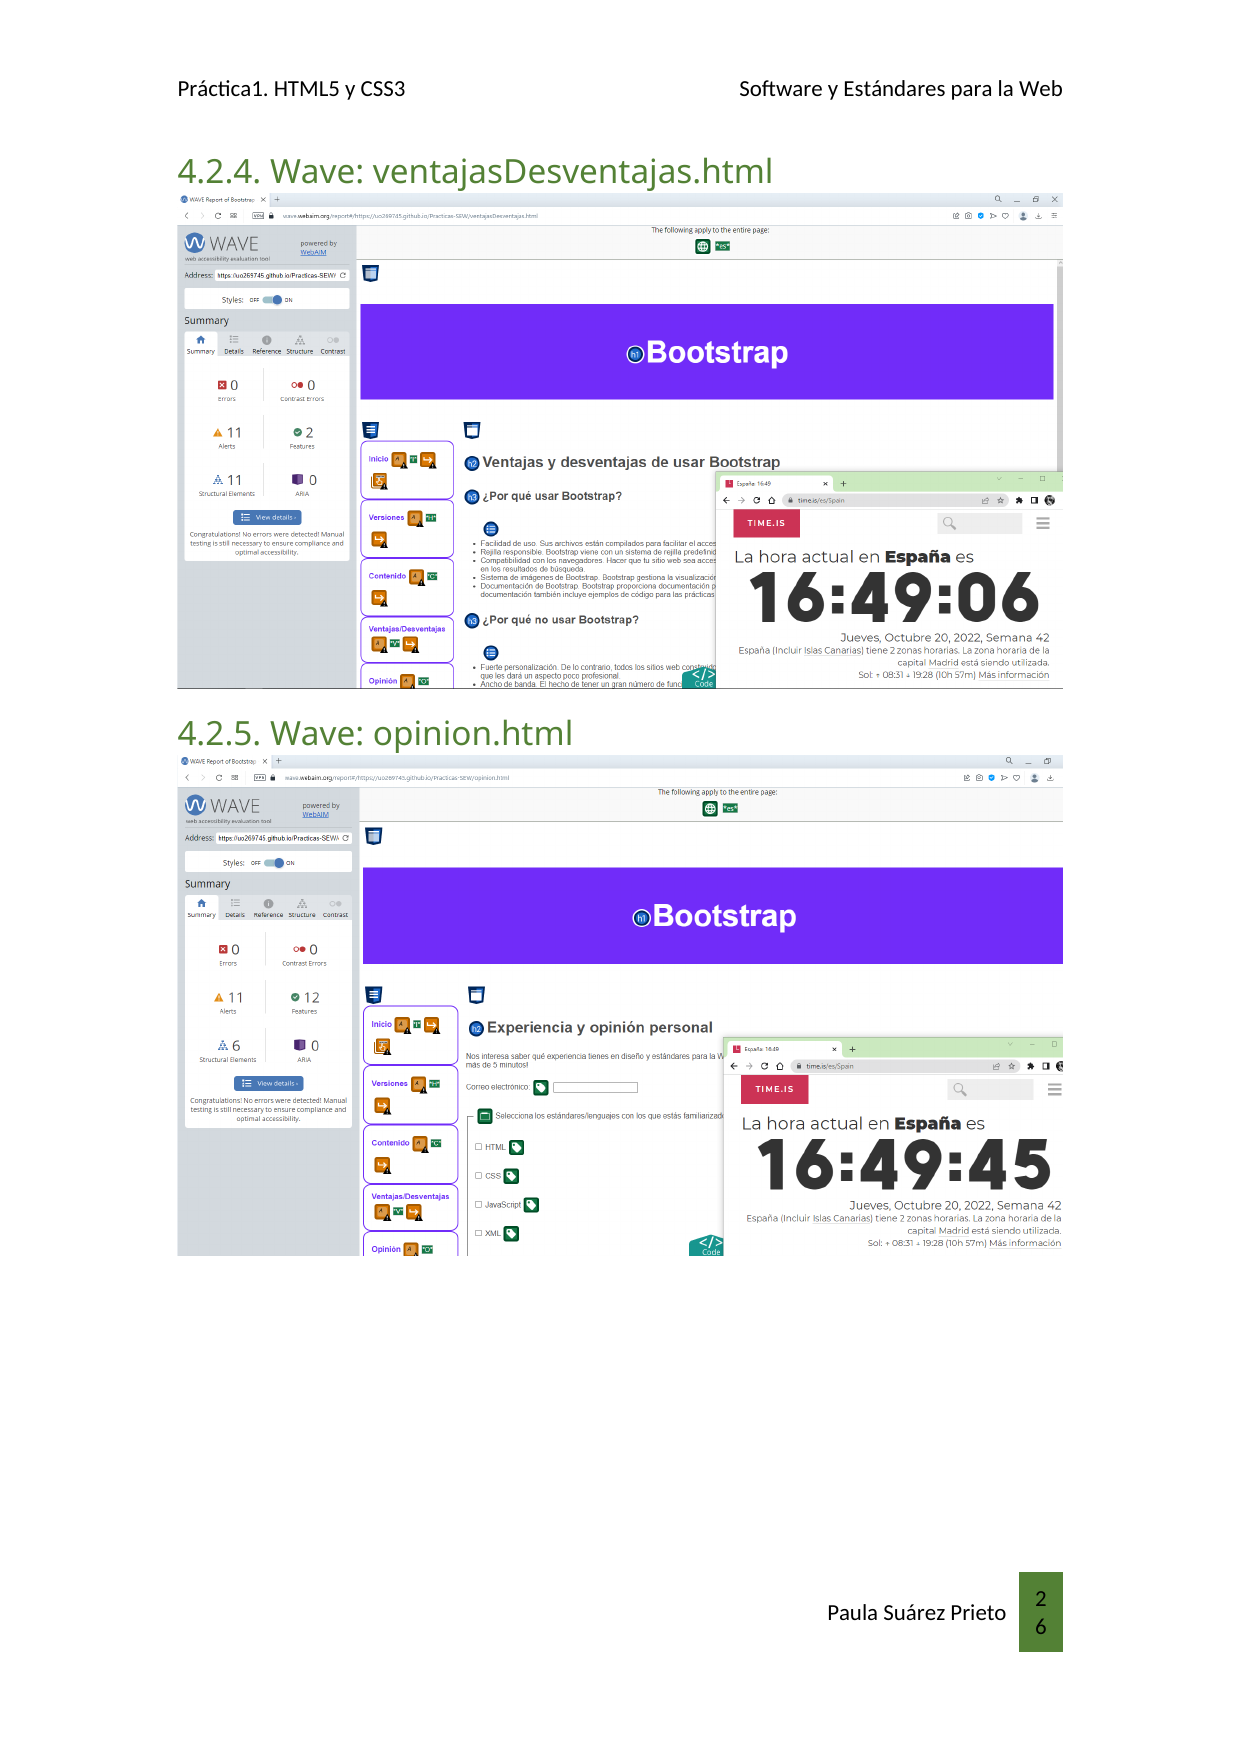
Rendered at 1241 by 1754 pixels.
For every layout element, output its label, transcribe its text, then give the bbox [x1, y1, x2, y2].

subtitle 4.2.5. Wave: opinion.html [177, 709, 1063, 755]
picture [177, 755, 1063, 1256]
picture [177, 193, 1063, 689]
subtitle 4.2.4. Wave: ventajasDesventajas.html [177, 148, 1063, 193]
